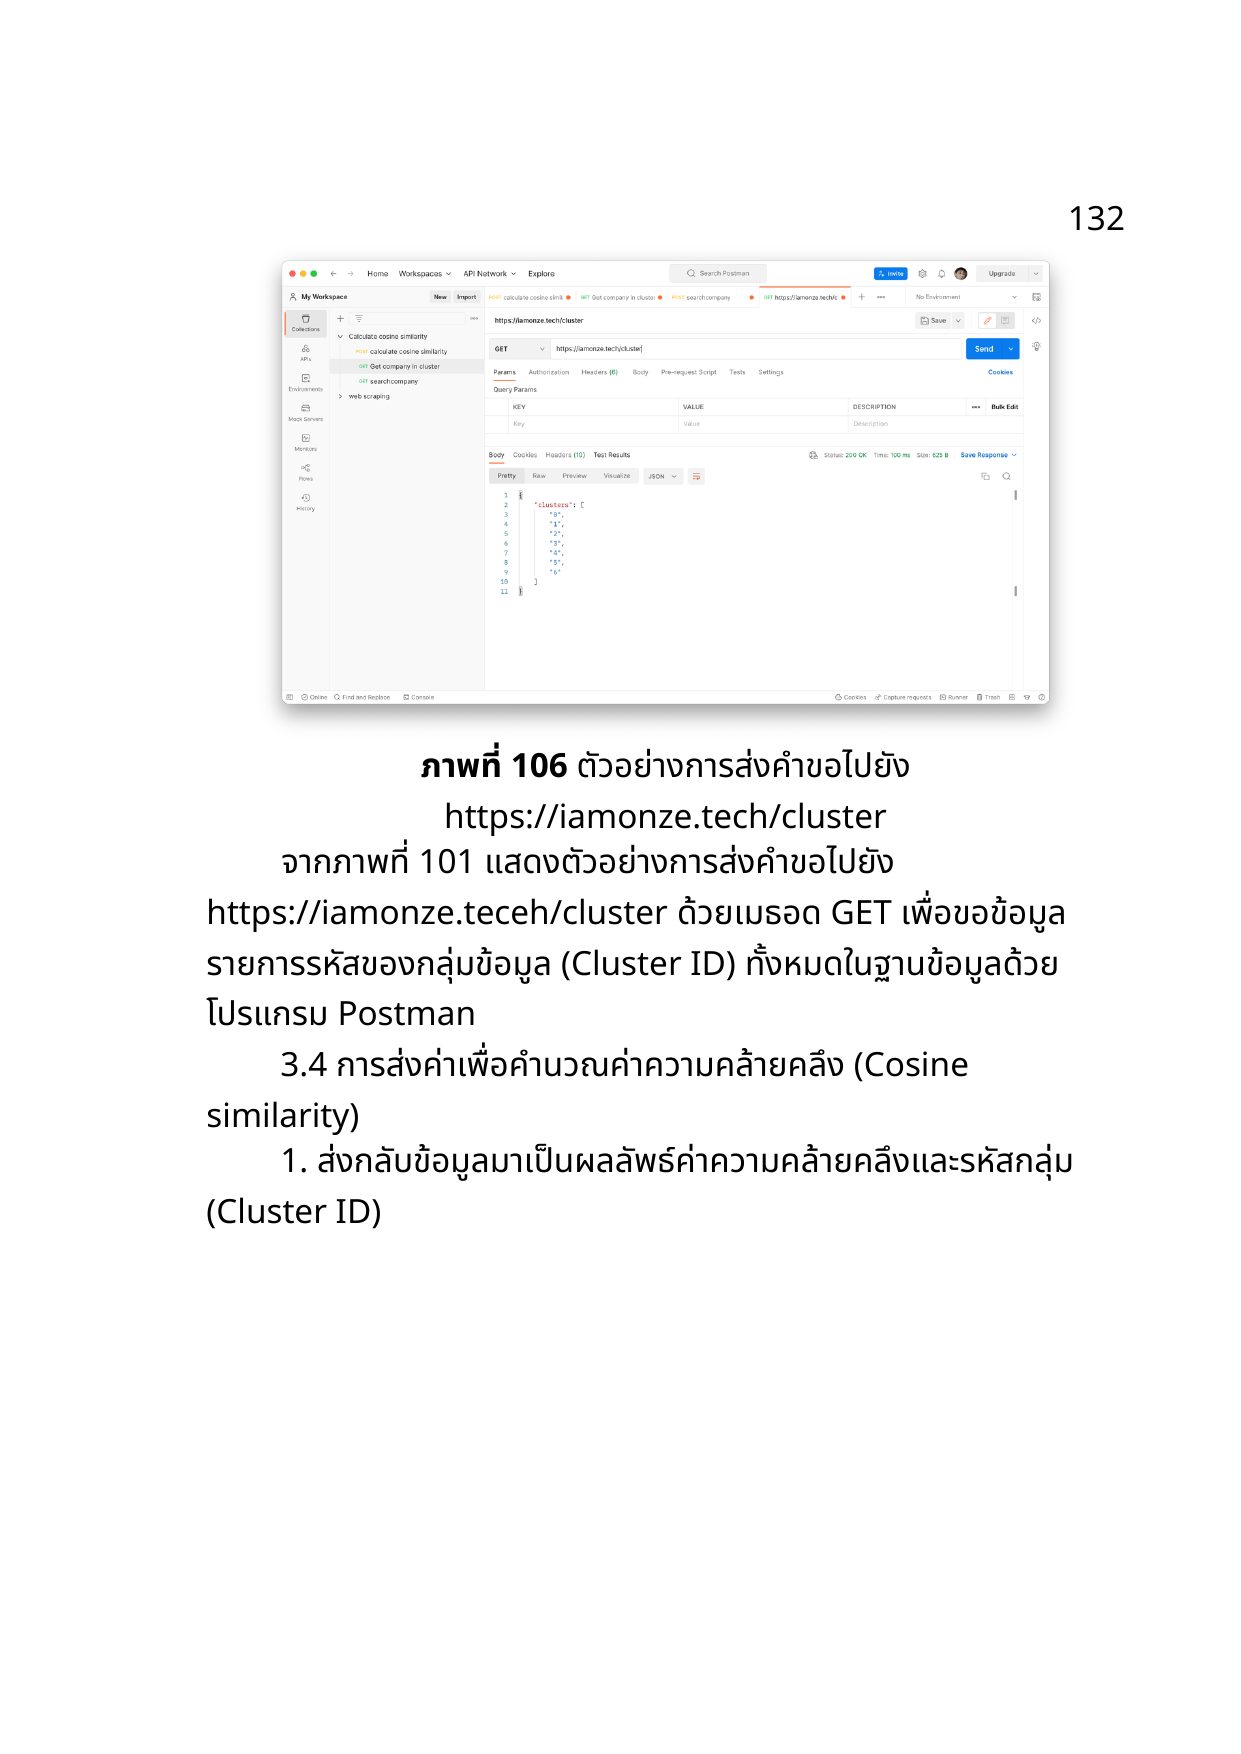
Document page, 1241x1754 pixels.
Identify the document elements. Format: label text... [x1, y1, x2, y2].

text จากภาพที่ 101 แสดงตัวอย่างการส่งคำขอไปยัง https://iamonze.teceh/cluster ด้วยเมธอด GET เพื่อขอข้อมูลรายการรหัสของกลุ่มข้อมูล (Cluster ID) ทั้งหมดในฐานข้อมูลด้วยโปรแกรม Postman [206, 838, 1125, 1041]
text 1. ส่งกลับข้อมูลมาเป็นผลลัพธ์ค่าความคล้ายคลึงและรหัสกลุ่ม (Cluster ID) [206, 1137, 1125, 1233]
text 3.4 การส่งค่าเพื่อคำนวณค่าความคล้ายคลึง (Cosine similarity) [206, 1041, 1125, 1137]
picture [252, 240, 1079, 743]
